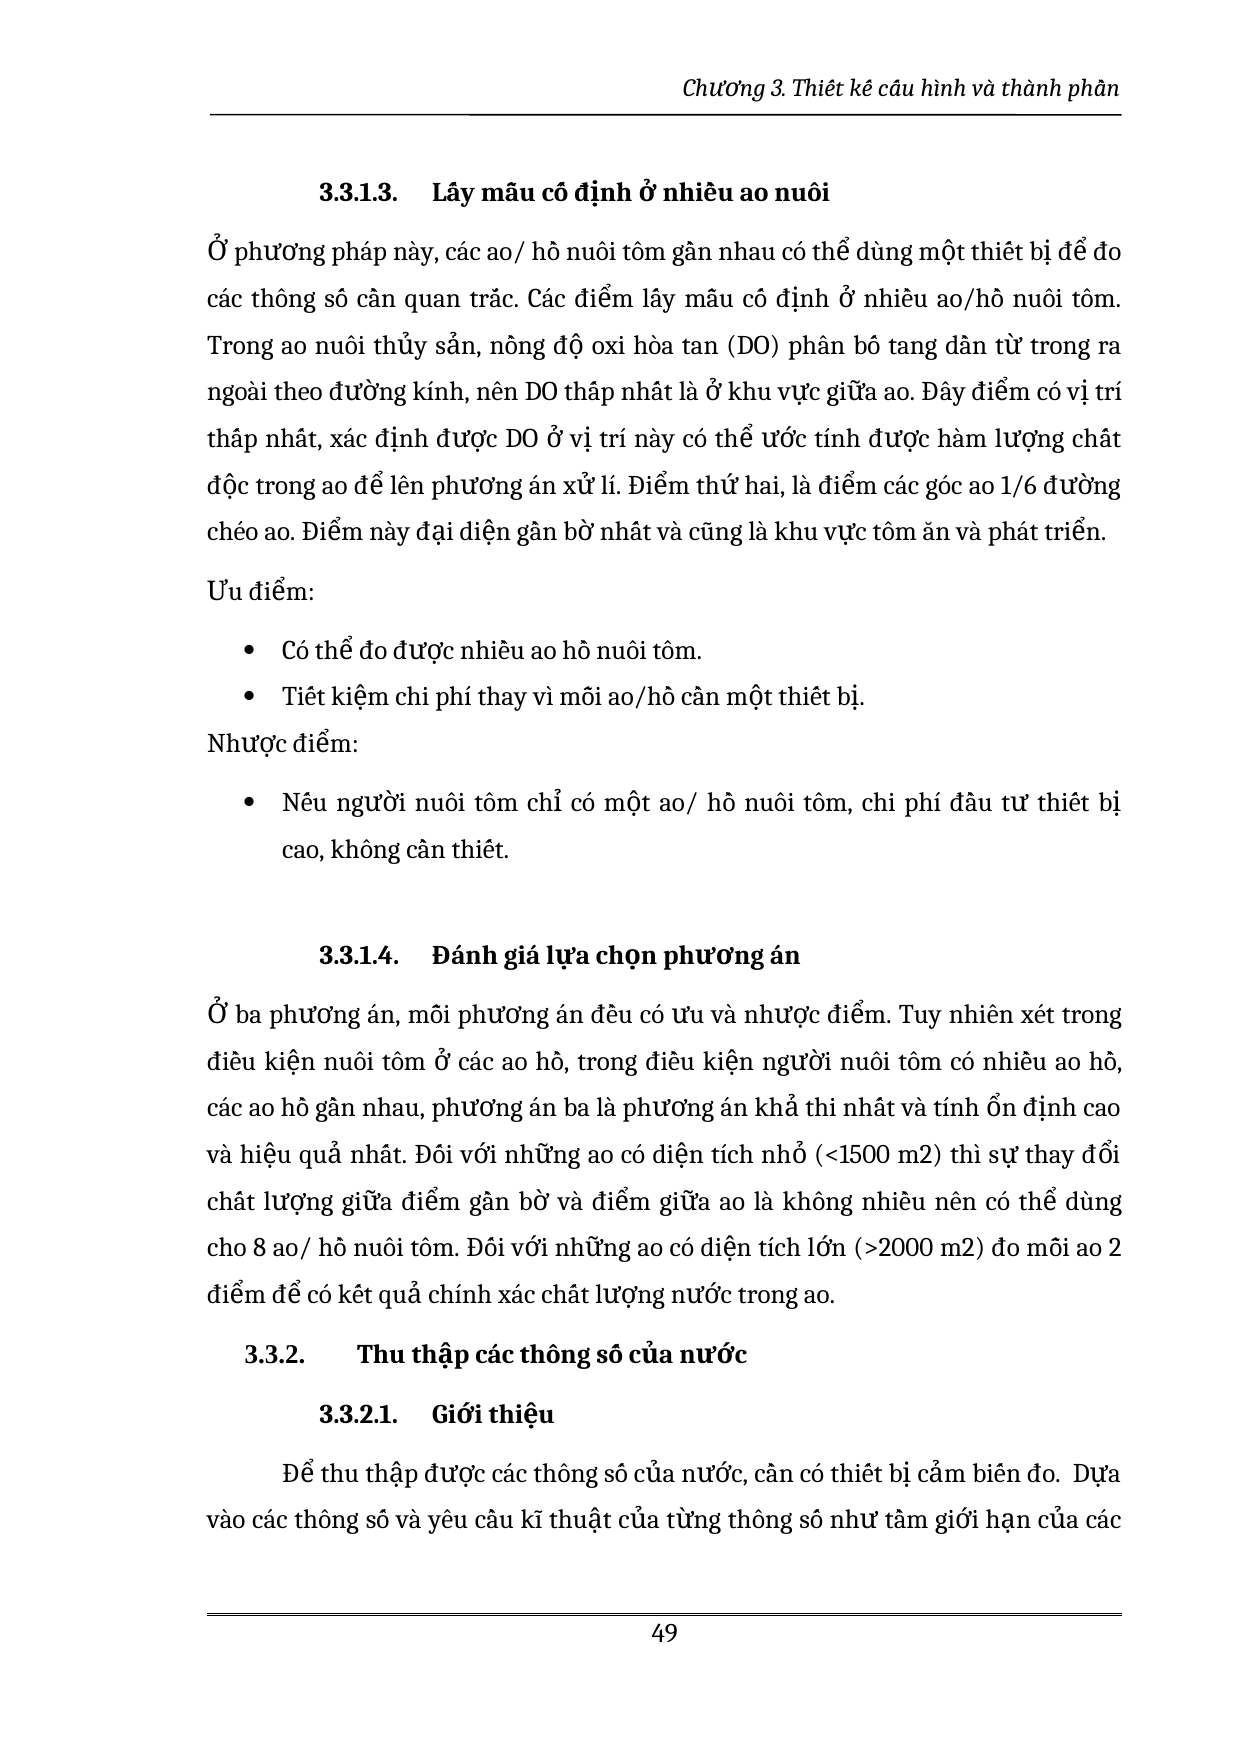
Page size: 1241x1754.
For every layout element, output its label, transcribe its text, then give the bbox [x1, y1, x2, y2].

text Ở phương pháp này, các ao/ hồ nuôi tôm gần nhau có thể dùng một thiết bị để đo các thông số cần quan trắc. Các điểm lấy mẫu cố định ở nhiều ao/hồ nuôi tôm. Trong ao nuôi thủy sản, nồng độ oxi hòa tan (DO) phân bố tang dần từ trong ra ngoài theo đường kính, nên DO thấp nhất là ở khu vực giữa ao. Đây điểm có vị trí thấp nhất, xác định được DO ở vị trí này có thể ước tính được hàm lượng chất độc trong ao để lên phương án xử lí. Điểm thứ hai, là điểm các góc ao 1/6 đường chéo ao. Điểm này đại diện gần bờ nhất và cũng là khu vực tôm ăn và phát triển. [207, 236, 1122, 547]
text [207, 1458, 1122, 1536]
text Nhược điểm: [207, 728, 1122, 759]
list Nếu người nuôi tôm chỉ có một ao/ hồ nuôi tôm, chi phí đầu tư thiết bị cao, không cần thiết. [244, 787, 1122, 865]
subtitle Giới thiệu [319, 1399, 1122, 1430]
subtitle Lấy mẫu cố định ở nhiều ao nuôi [319, 177, 1122, 208]
list Tiết kiệm chi phí thay vì mỗi ao/hồ cần một thiết bị. [244, 681, 1122, 712]
list Có thể đo được nhiều ao hồ nuôi tôm. [244, 635, 1122, 666]
subtitle Thu thập các thông số của nước [244, 1338, 1122, 1370]
subtitle Đánh giá lựa chọn phương án [319, 940, 1122, 971]
text Ở ba phương án, mỗi phương án đều có ưu và nhược điểm. Tuy nhiên xét trong điều kiện nuôi tôm ở các ao hồ, trong điều kiện người nuôi tôm có nhiều ao hồ, các ao hồ gần nhau, phương án ba là phương án khả thi nhất và tính ổn định cao và hiệu quả nhất. Đối với những ao có diện tích nhỏ (<1500 m2) thì sự thay đổi chất lượng giữa điểm gần bờ và điểm giữa ao là không nhiều nên có thể dùng cho 8 ao/ hồ nuôi tôm. Đối với những ao có diện tích lớn (>2000 m2) đo mỗi ao 2 điểm để có kết quả chính xác chất lượng nước trong ao. [207, 999, 1122, 1310]
text Ưu điểm: [207, 576, 1122, 607]
